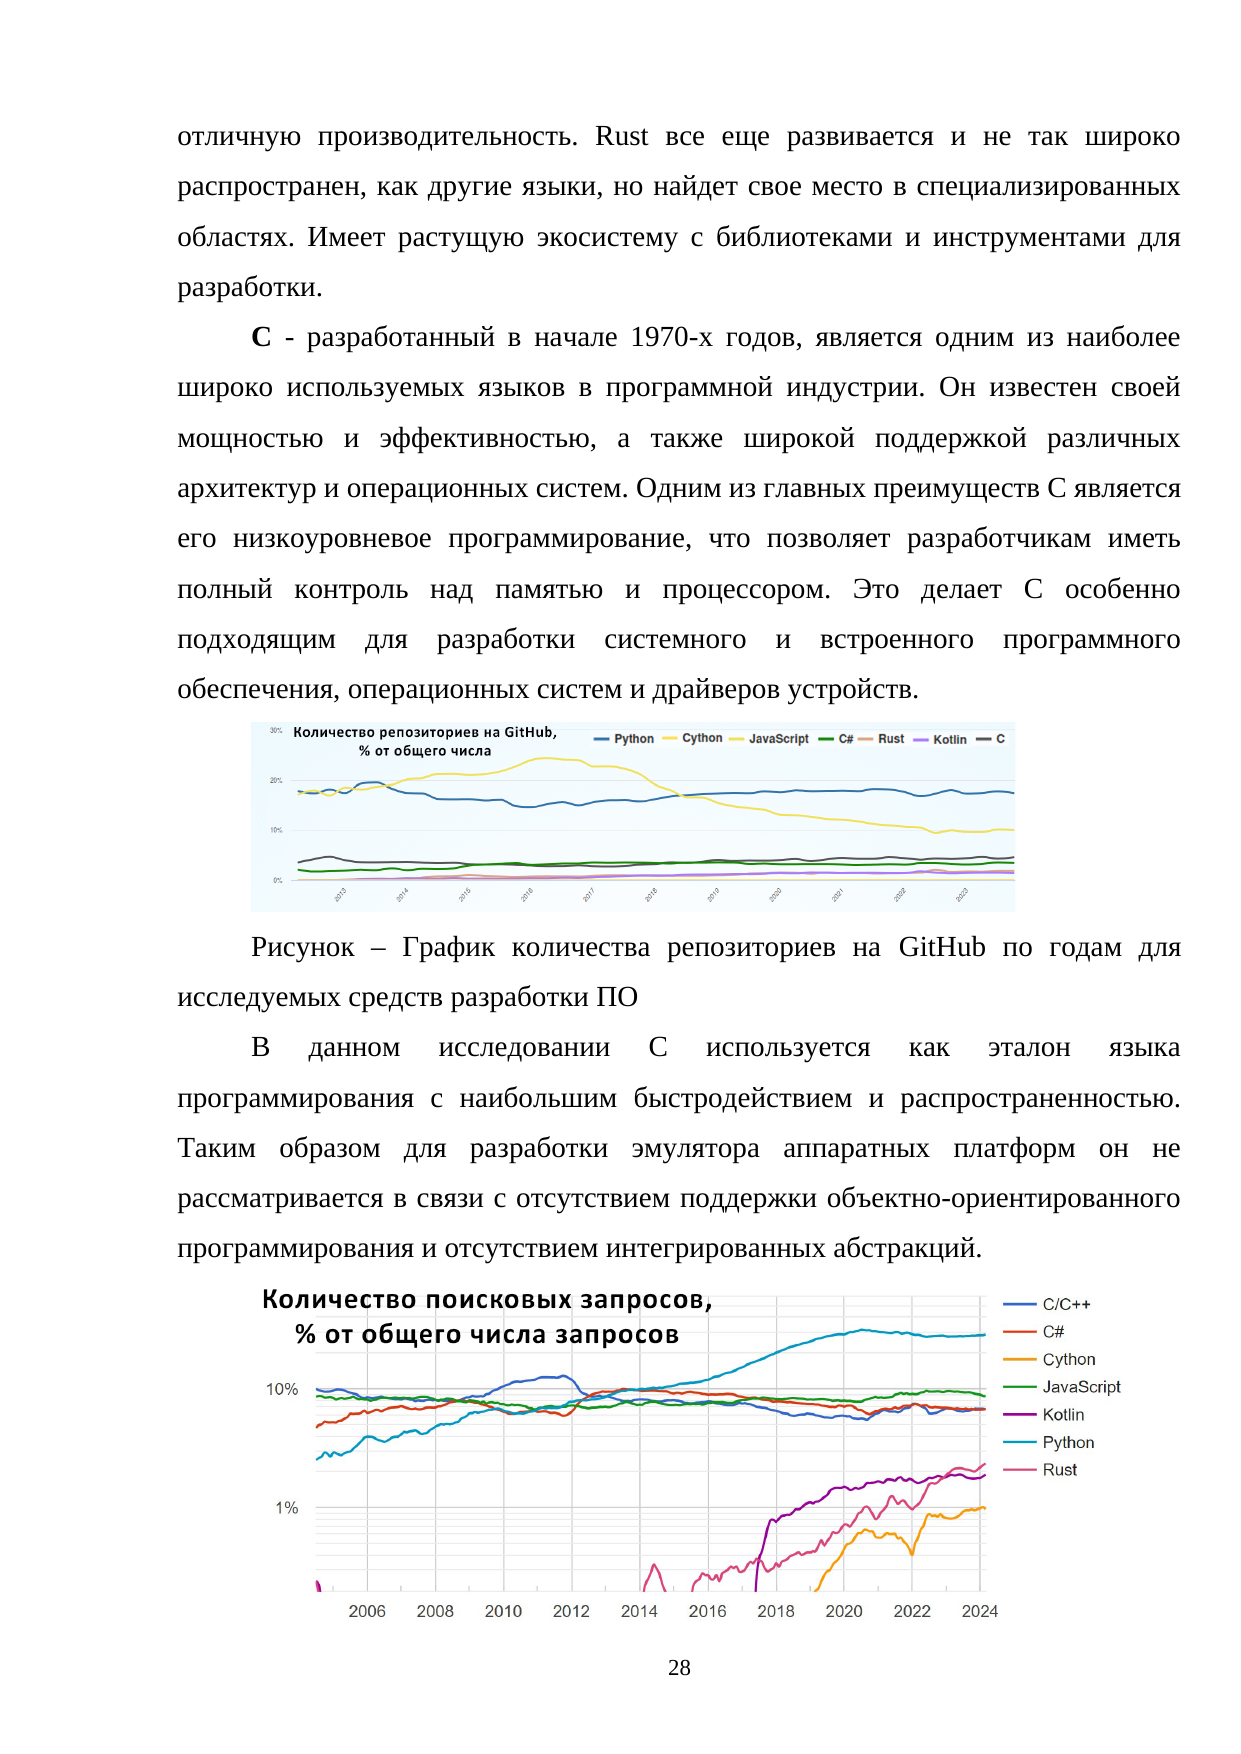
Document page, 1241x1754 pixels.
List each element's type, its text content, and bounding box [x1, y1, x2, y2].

picture [250, 721, 1016, 912]
text Рисунок – График количества репозиториев на GitHub по годам для исследуемых средств разработки ПО [177, 929, 1182, 1013]
picture [250, 1281, 1131, 1631]
text C - разработанный в начале 1970-х годов, является одним из наиболее широко используемых языков в программной индустрии. Он известен своей мощностью и эффективностью, а также широкой поддержкой различных архитектур и операционных систем. Одним из главных преимуществ C является его низкоуровневое программирование, что позволяет разработчикам иметь полный контроль над памятью и процессором. Это делает C особенно подходящим для разработки системного и встроенного программного обеспечения, операционных систем и драйверов устройств. [177, 319, 1182, 705]
text В данном исследовании C используется как эталон языка программирования с наибольшим быстродействием и распространенностью. Таким образом для разработки эмулятора аппаратных платформ он не рассматривается в связи с отсутствием поддержки объектно-ориентированного программирования и отсутствием интегрированных абстракций. [177, 1029, 1182, 1264]
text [177, 118, 1182, 302]
